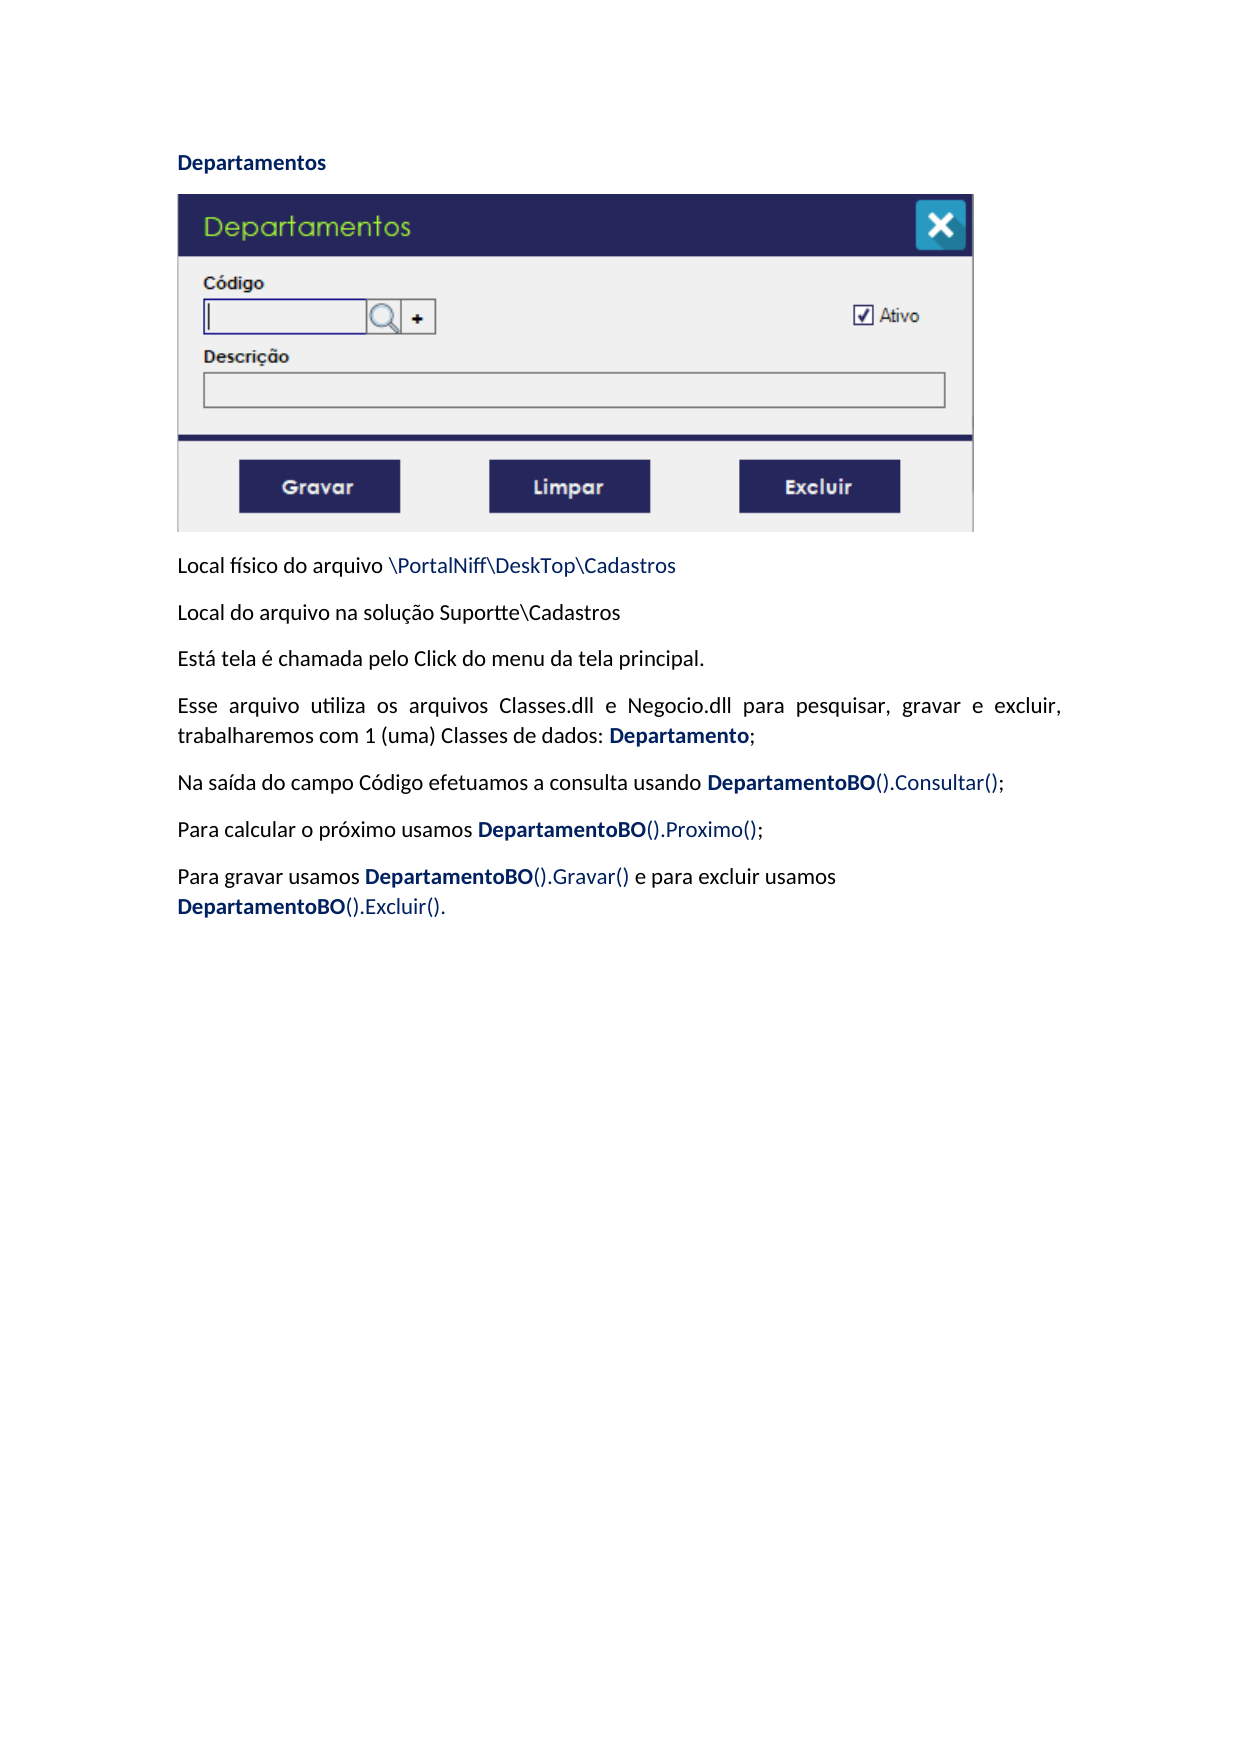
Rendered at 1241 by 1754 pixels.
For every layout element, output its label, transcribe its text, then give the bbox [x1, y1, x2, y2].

picture [177, 194, 974, 532]
text Para calcular o próximo usamos DepartamentoBO().Proximo(); [177, 815, 1063, 843]
text Local físico do arquivo \PortalNiff\DeskTop\Cadastros [177, 551, 1063, 579]
text Esse arquivo utiliza os arquivos Classes.dll e Negocio.dll para pesquisar, gravar e excluir, trabalharemos com 1 (uma) Classes de dados: Departamento; [177, 691, 1063, 749]
text Para gravar usamos DepartamentoBO().Gravar() e para excluir usamos DepartamentoBO().Excluir(). [177, 862, 1063, 920]
text Está tela é chamada pelo Click do menu da tela principal. [177, 644, 1063, 672]
text Na saída do campo Código efetuamos a consulta usando DepartamentoBO().Consultar(); [177, 768, 1063, 796]
text Local do arquivo na solução Suportte\Cadastros [177, 598, 1063, 626]
text Departamentos [177, 148, 1063, 176]
